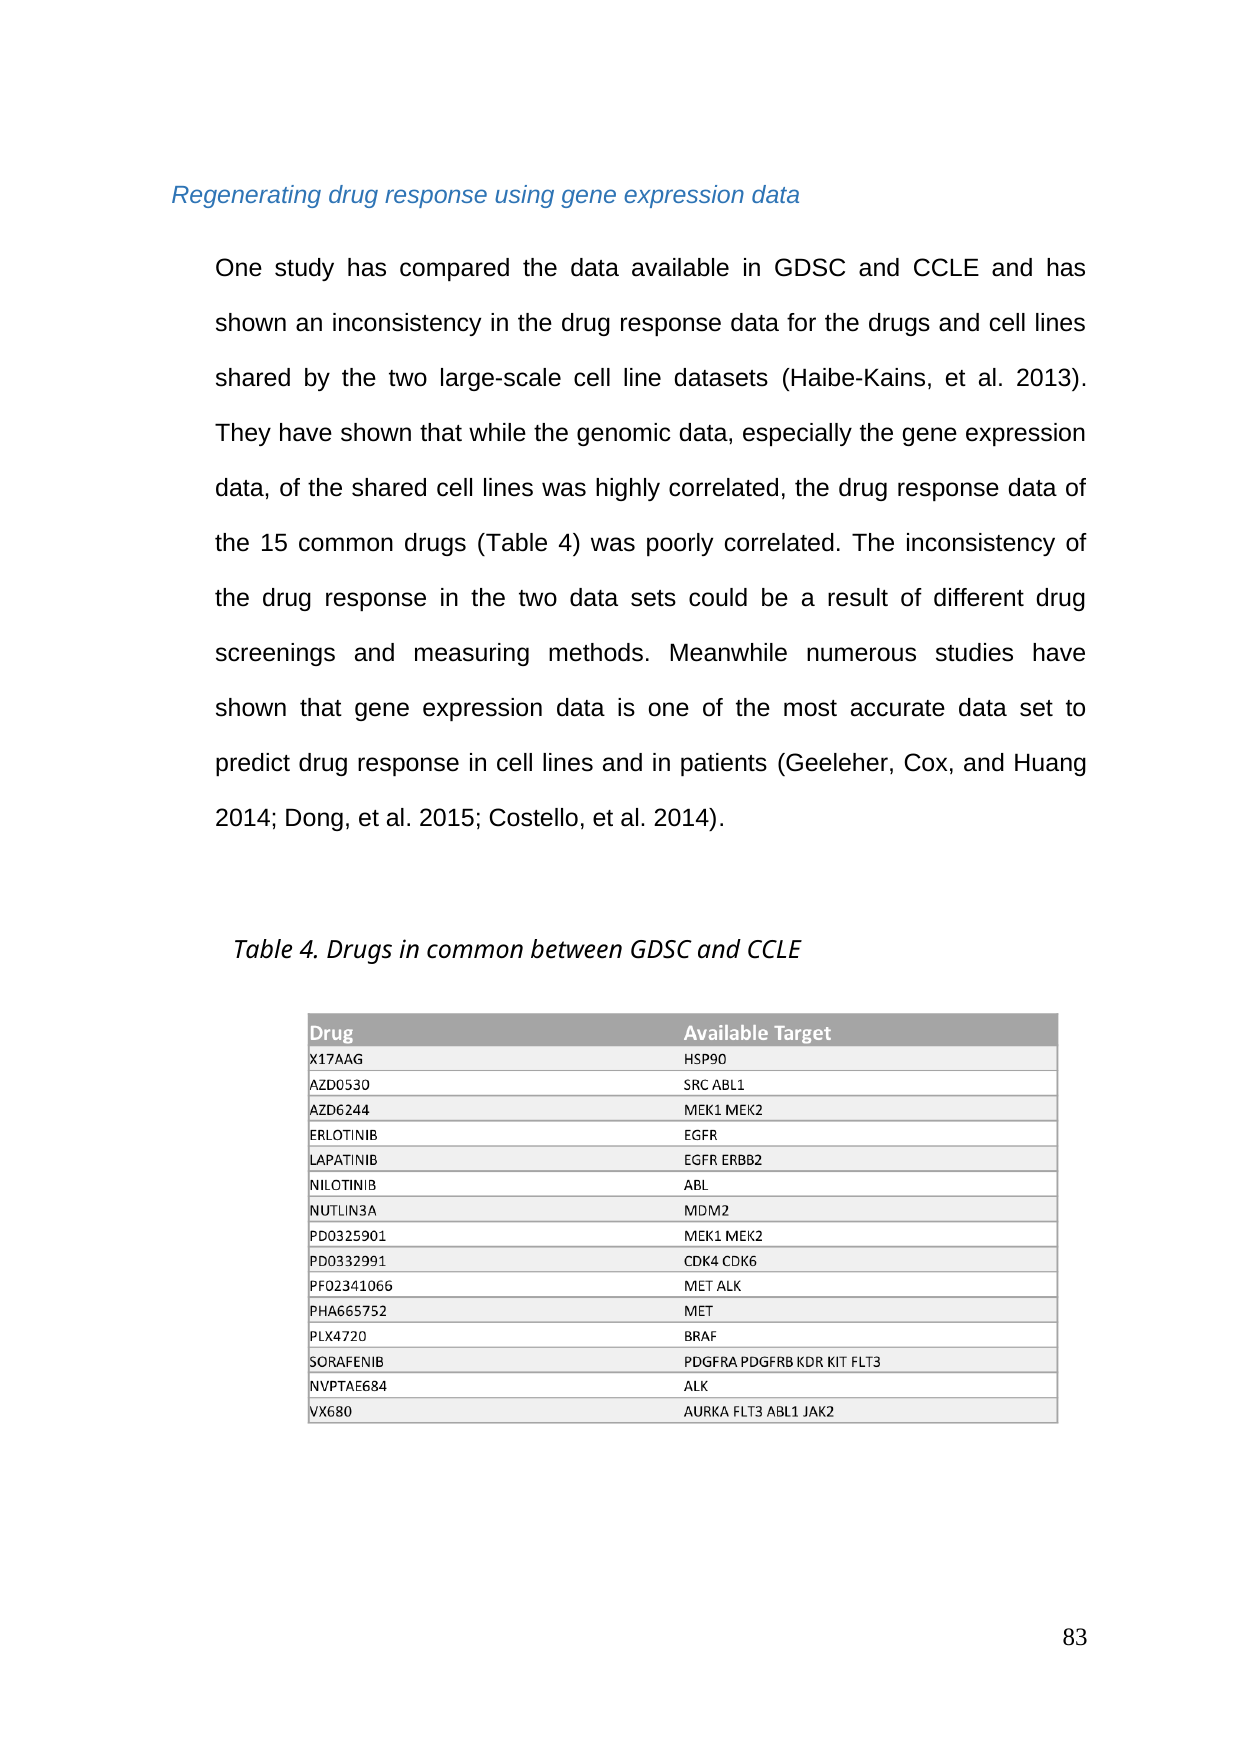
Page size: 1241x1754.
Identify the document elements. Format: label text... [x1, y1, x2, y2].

picture [307, 1011, 1059, 1430]
subtitle Regenerating drug response using gene expression data [171, 172, 1087, 216]
